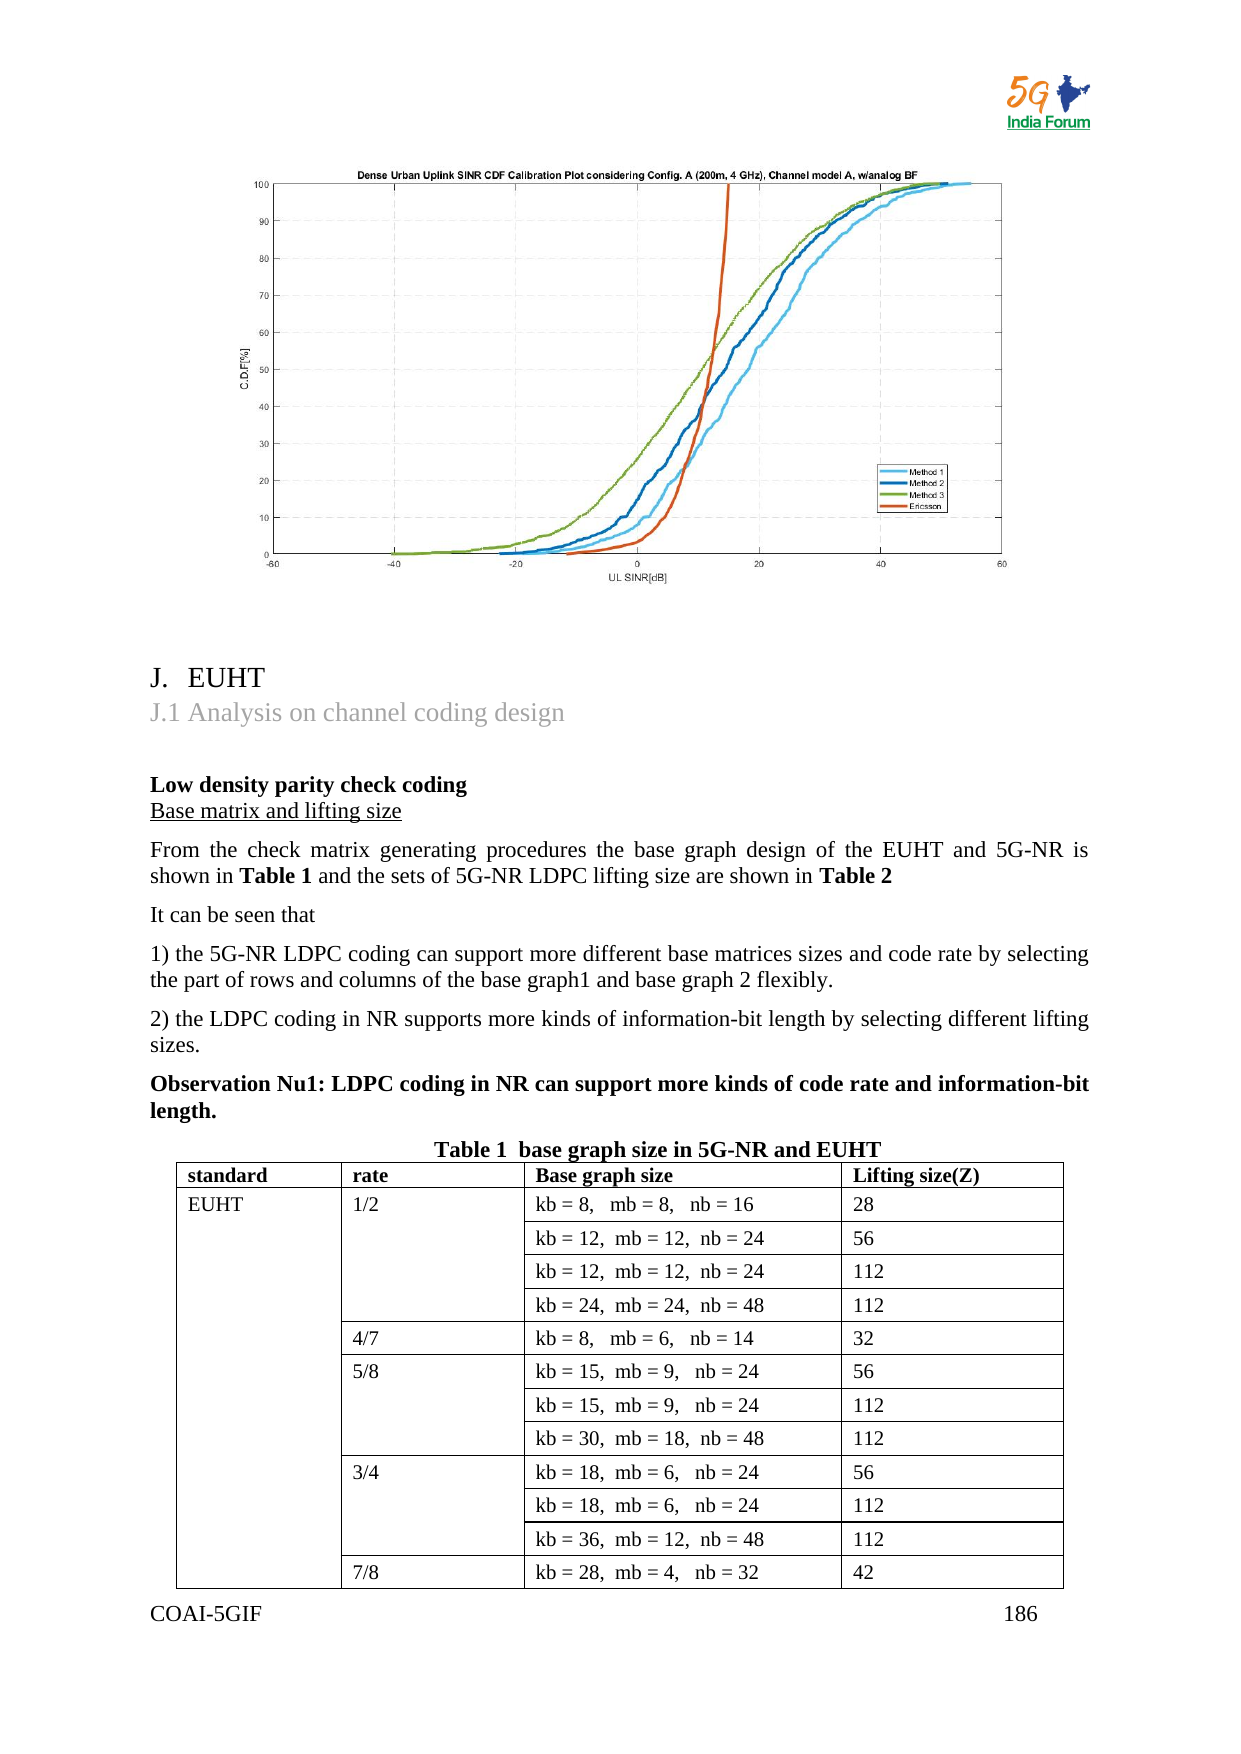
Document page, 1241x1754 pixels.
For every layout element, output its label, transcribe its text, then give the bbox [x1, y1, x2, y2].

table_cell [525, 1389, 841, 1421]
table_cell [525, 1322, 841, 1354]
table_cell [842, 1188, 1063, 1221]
text Table 1 base graph size in 5G-NR and EUHT [150, 1136, 1090, 1162]
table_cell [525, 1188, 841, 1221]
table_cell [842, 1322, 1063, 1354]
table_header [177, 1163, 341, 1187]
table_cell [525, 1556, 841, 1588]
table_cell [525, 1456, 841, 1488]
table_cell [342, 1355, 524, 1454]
subtitle EUHT [150, 660, 1090, 694]
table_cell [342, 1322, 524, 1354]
subtitle J.1 Analysis on channel coding design [150, 697, 1090, 728]
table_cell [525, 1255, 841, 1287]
text Base matrix and lifting size [150, 797, 1090, 823]
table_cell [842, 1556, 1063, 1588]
picture [1007, 75, 1091, 130]
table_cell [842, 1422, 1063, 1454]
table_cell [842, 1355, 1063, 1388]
text From the check matrix generating procedures the base graph design of the EUHT and 5G-NR is shown in Table 1 and the sets of 5G-NR LDPC lifting size are shown in Table 2 [150, 836, 1090, 889]
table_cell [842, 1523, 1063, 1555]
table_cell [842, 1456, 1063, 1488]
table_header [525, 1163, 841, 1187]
text Observation Nu1: LDPC coding in NR can support more kinds of code rate and information-bit length. [150, 1070, 1090, 1123]
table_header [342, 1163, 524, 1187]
text 1) the 5G-NR LDPC coding can support more different base matrices sizes and code rate by selecting the part of rows and columns of the base graph1 and base graph 2 flexibly. [150, 940, 1090, 993]
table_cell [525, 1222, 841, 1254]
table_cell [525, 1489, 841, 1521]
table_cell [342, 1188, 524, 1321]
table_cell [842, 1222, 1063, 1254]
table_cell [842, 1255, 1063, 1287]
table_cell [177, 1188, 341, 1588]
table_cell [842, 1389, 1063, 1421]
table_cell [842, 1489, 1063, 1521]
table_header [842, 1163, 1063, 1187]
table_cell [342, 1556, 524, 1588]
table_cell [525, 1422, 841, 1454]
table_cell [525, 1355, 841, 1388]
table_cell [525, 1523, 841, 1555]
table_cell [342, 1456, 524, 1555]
text Low density parity check coding [150, 771, 1090, 797]
picture [150, 150, 1091, 604]
text It can be seen that [150, 901, 1090, 927]
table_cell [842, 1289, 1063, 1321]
text 2) the LDPC coding in NR supports more kinds of information-bit length by selecting different lifting sizes. [150, 1005, 1090, 1058]
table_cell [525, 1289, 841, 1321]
